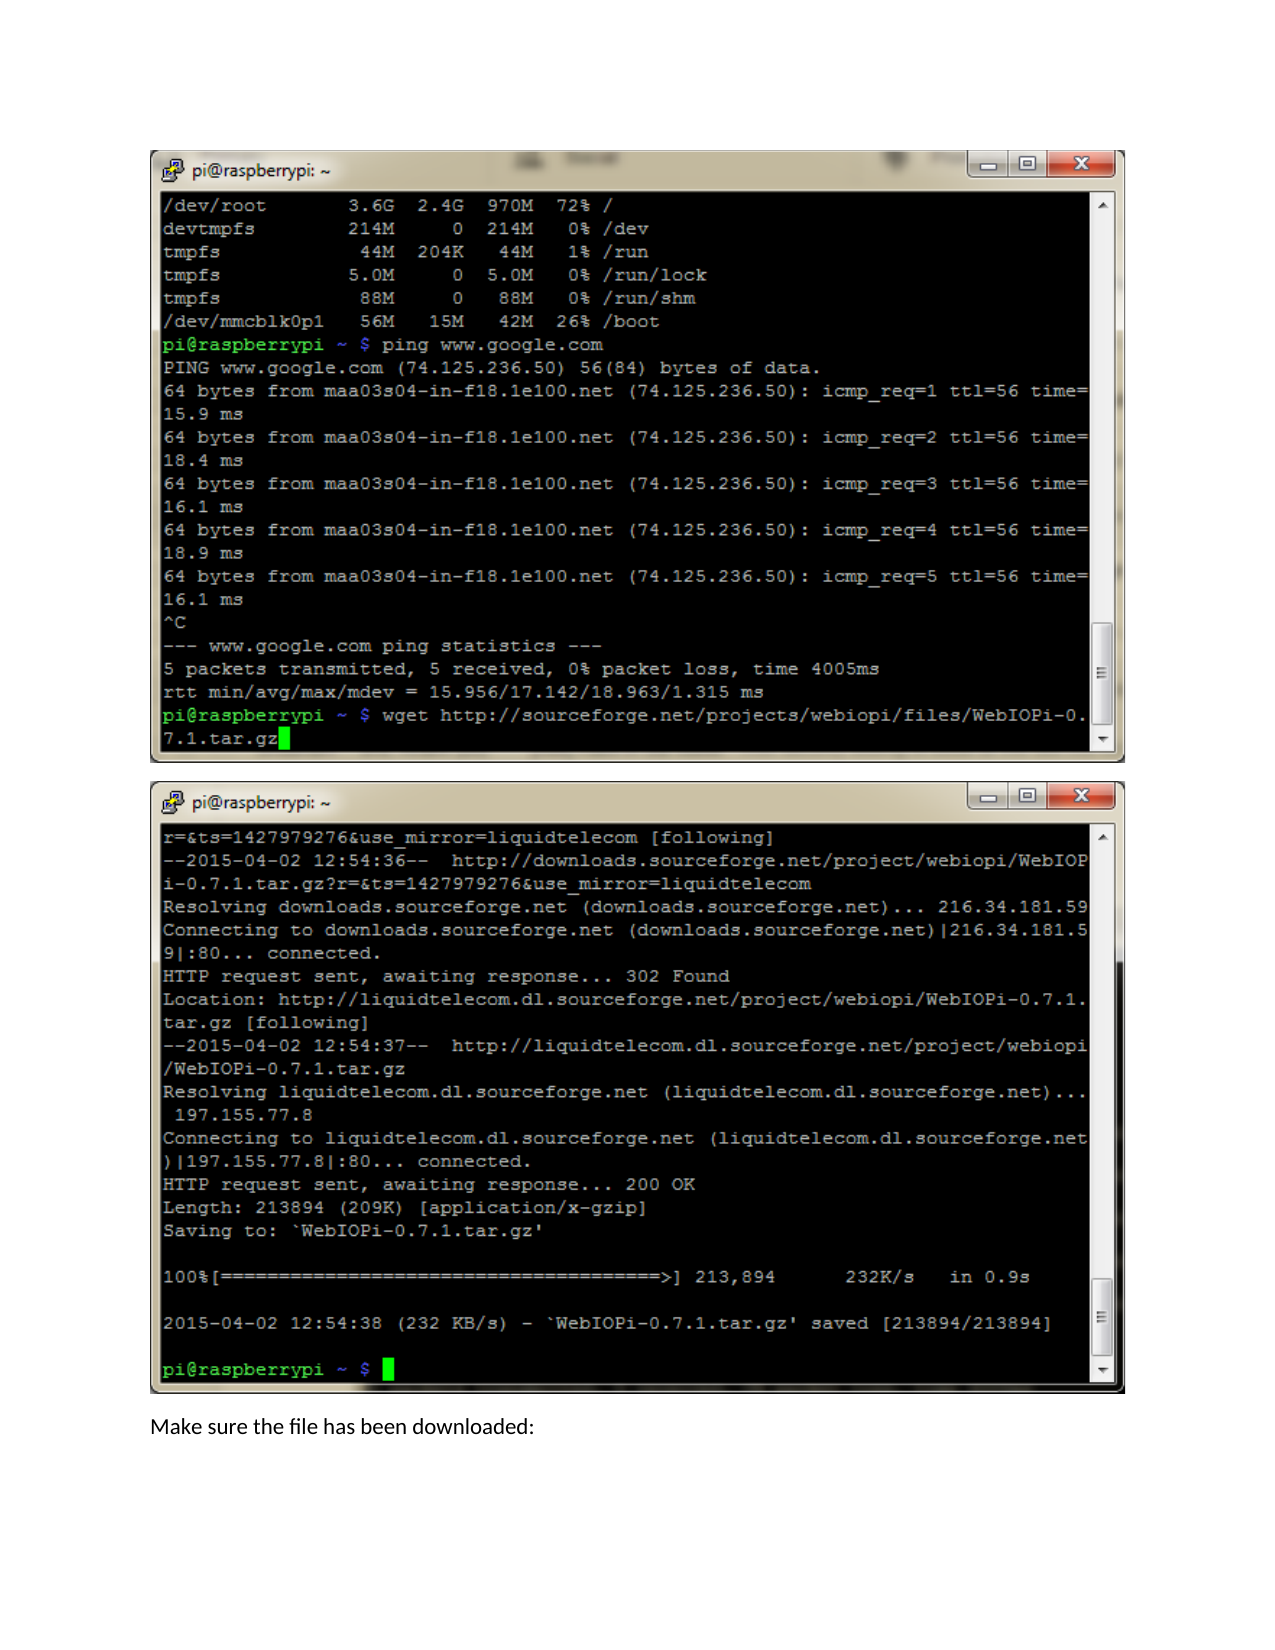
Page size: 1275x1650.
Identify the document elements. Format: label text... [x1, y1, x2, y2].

picture [150, 781, 1125, 1394]
text Make sure the file has been downloaded: [150, 1412, 1125, 1441]
picture [150, 150, 1125, 763]
